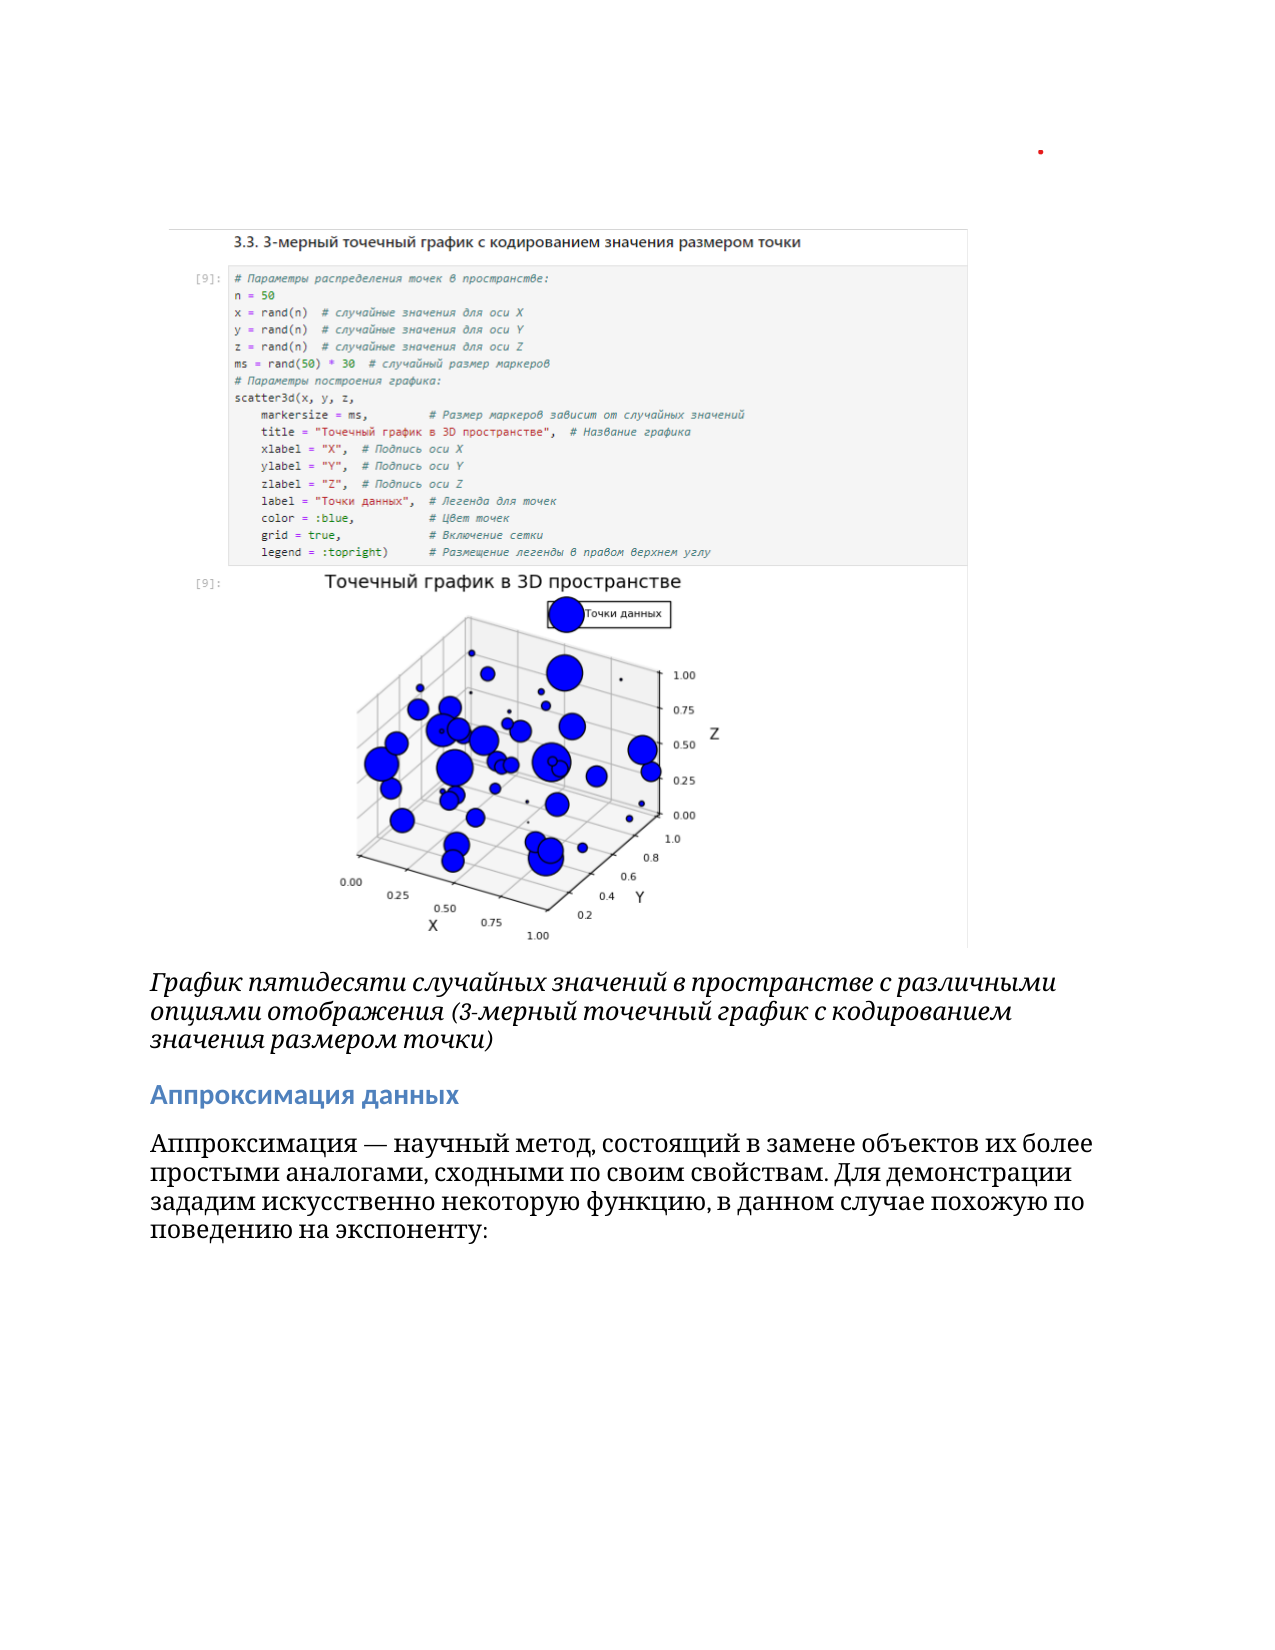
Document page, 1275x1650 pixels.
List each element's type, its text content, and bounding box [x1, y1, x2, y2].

text График пятидесяти случайных значений в пространстве с различными опциями отображения (3-мерный точечный график с кодированием значения размером точки) [150, 969, 1125, 1055]
picture [168, 150, 1044, 948]
subtitle Аппроксимация данных [150, 1076, 1125, 1111]
text Аппроксимация — научный метод, состоящий в замене объектов их более простыми аналогами, сходными по своим свойствам. Для демонстрации зададим искусственно некоторую функцию, в данном случае похожую по поведению на экспоненту: [150, 1130, 1125, 1245]
